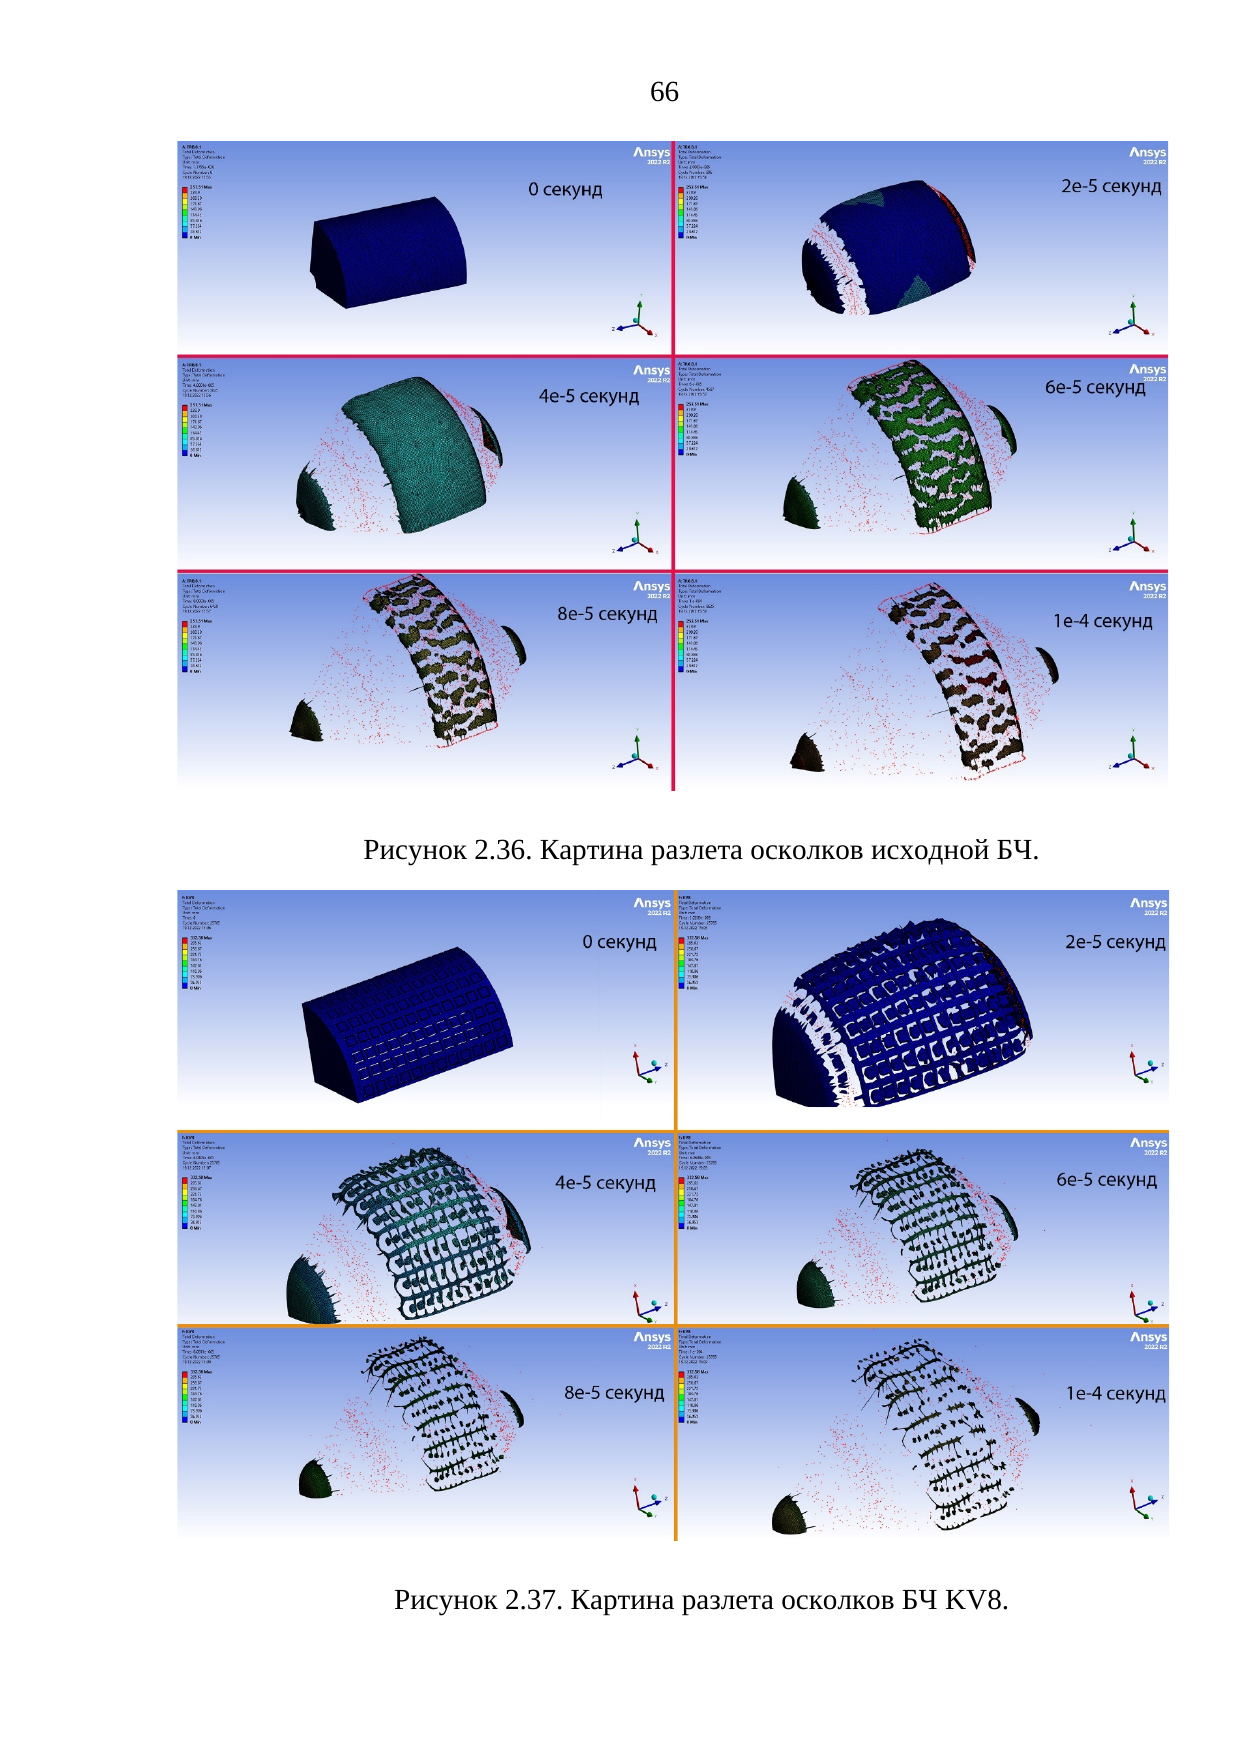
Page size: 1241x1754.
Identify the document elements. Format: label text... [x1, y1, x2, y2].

picture [177, 890, 1170, 1541]
text Рисунок 2.37. Картина разлета осколков БЧ KV8. [177, 1582, 1152, 1616]
text Рисунок 2.36. Картина разлета осколков исходной БЧ. [177, 832, 1152, 866]
picture [177, 141, 1169, 791]
